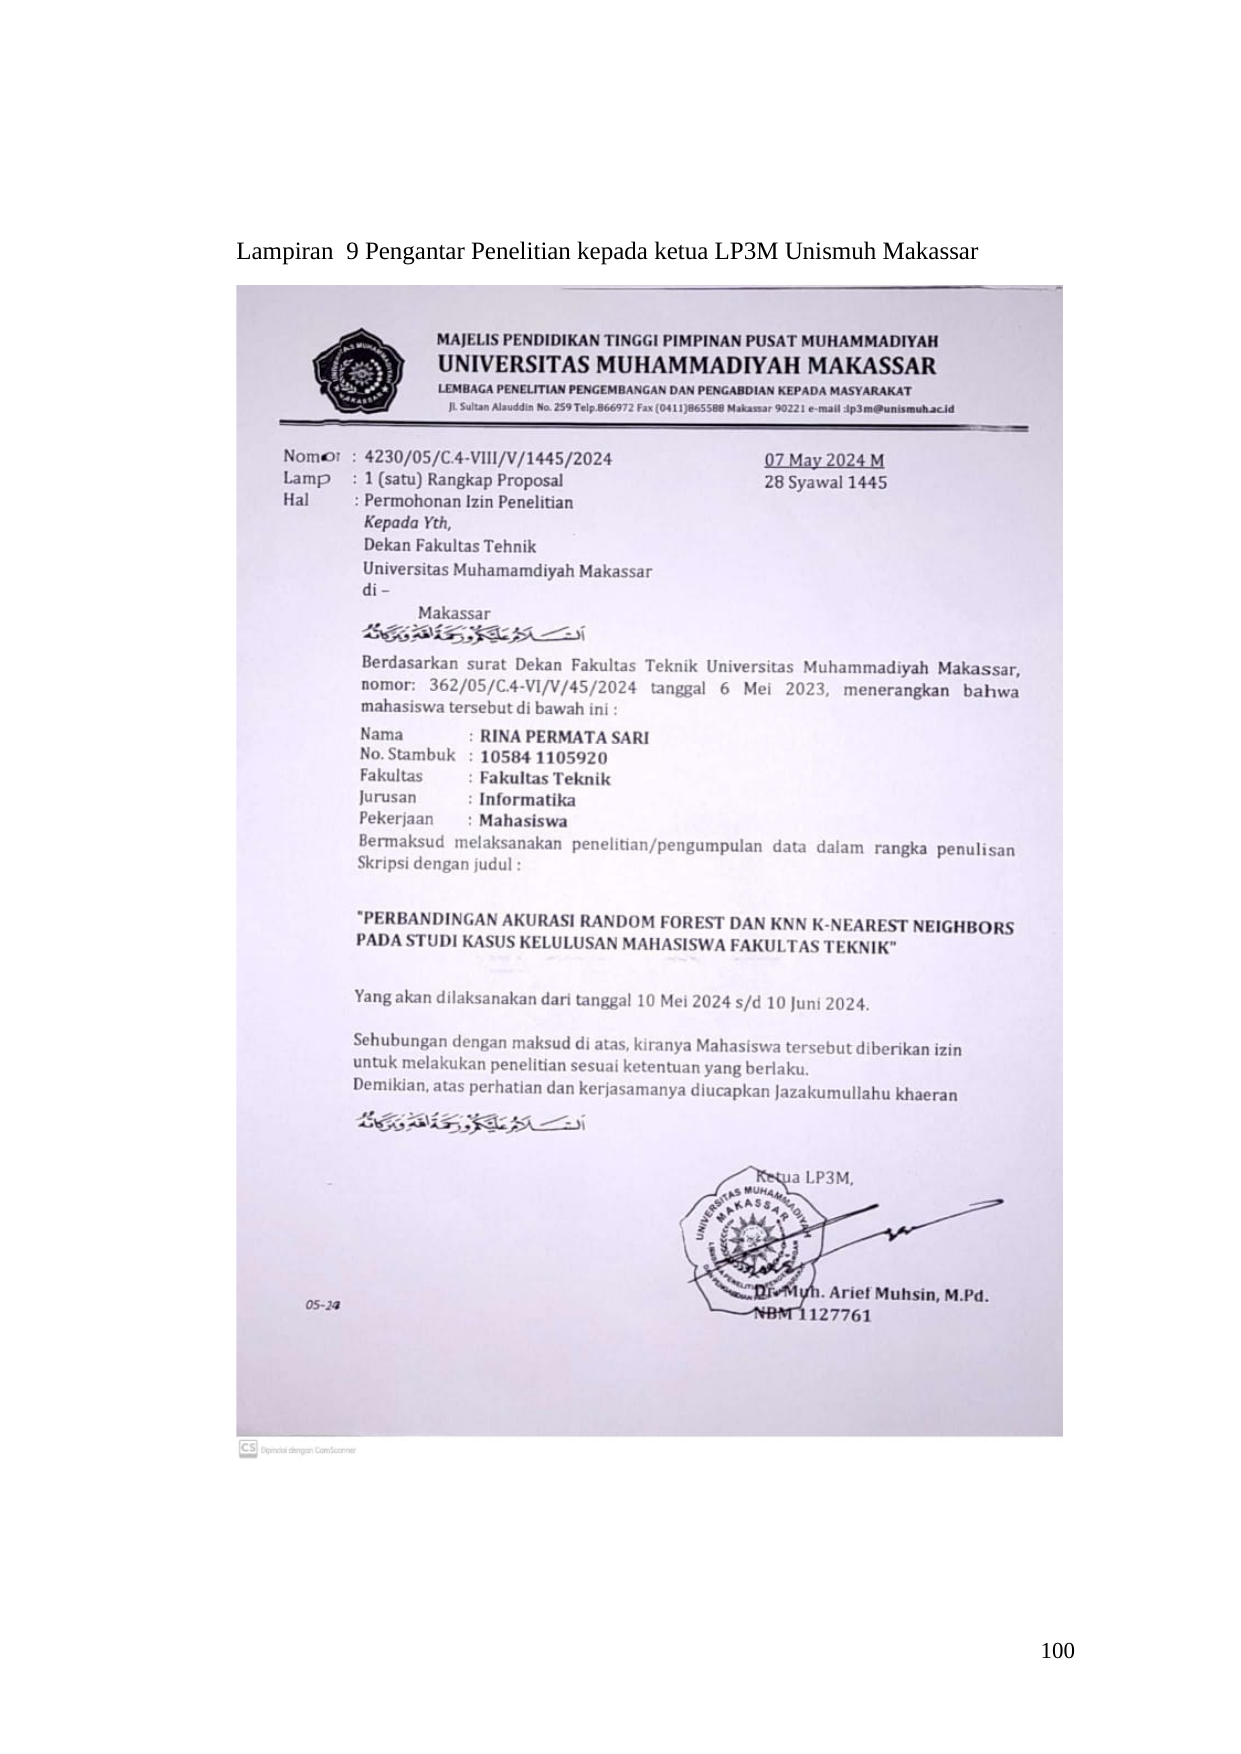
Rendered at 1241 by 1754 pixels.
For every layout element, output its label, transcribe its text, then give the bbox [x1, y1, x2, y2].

text Lampiran 9 Pengantar Penelitian kepada ketua LP3M Unismuh Makassar [236, 236, 1063, 265]
picture [236, 285, 1063, 1462]
